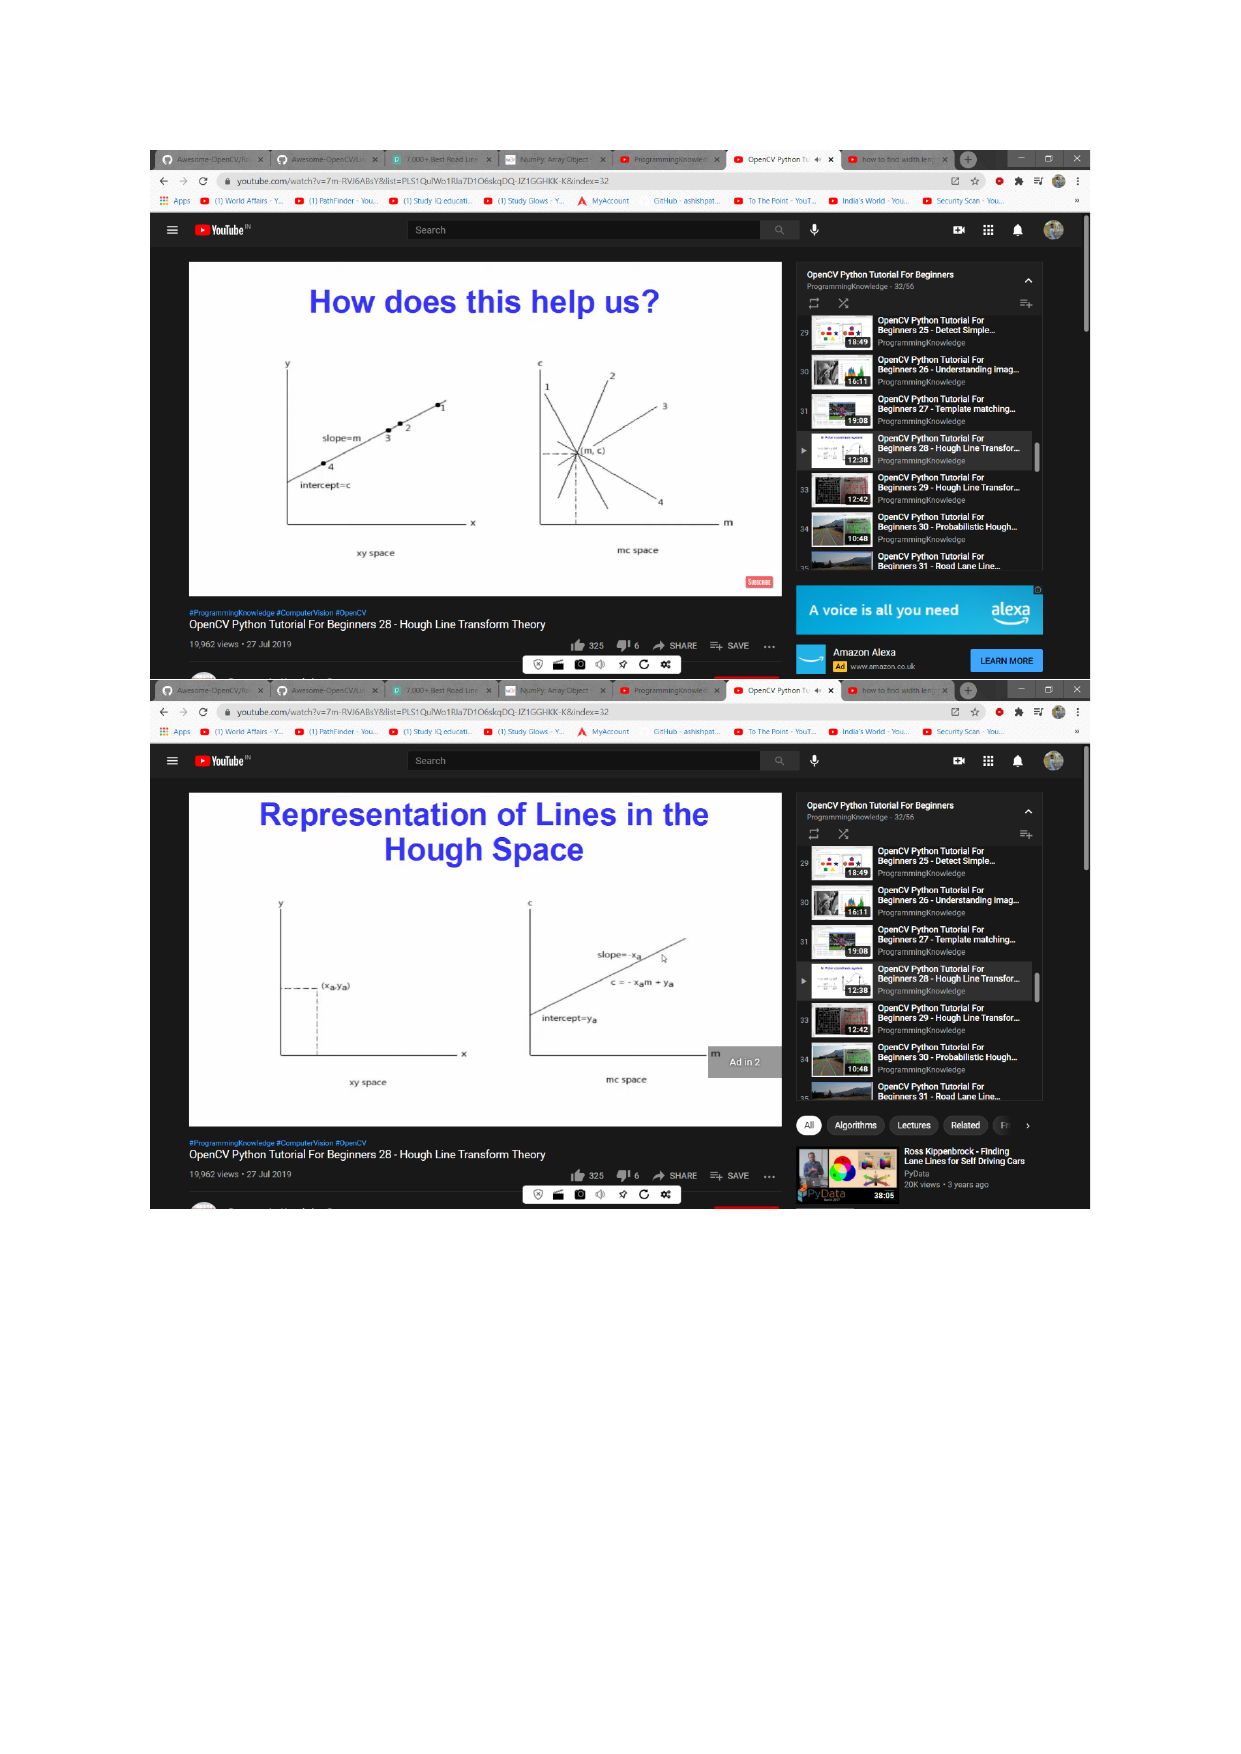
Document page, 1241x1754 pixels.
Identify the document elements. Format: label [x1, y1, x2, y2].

picture [150, 680, 1091, 1209]
picture [150, 150, 1091, 679]
